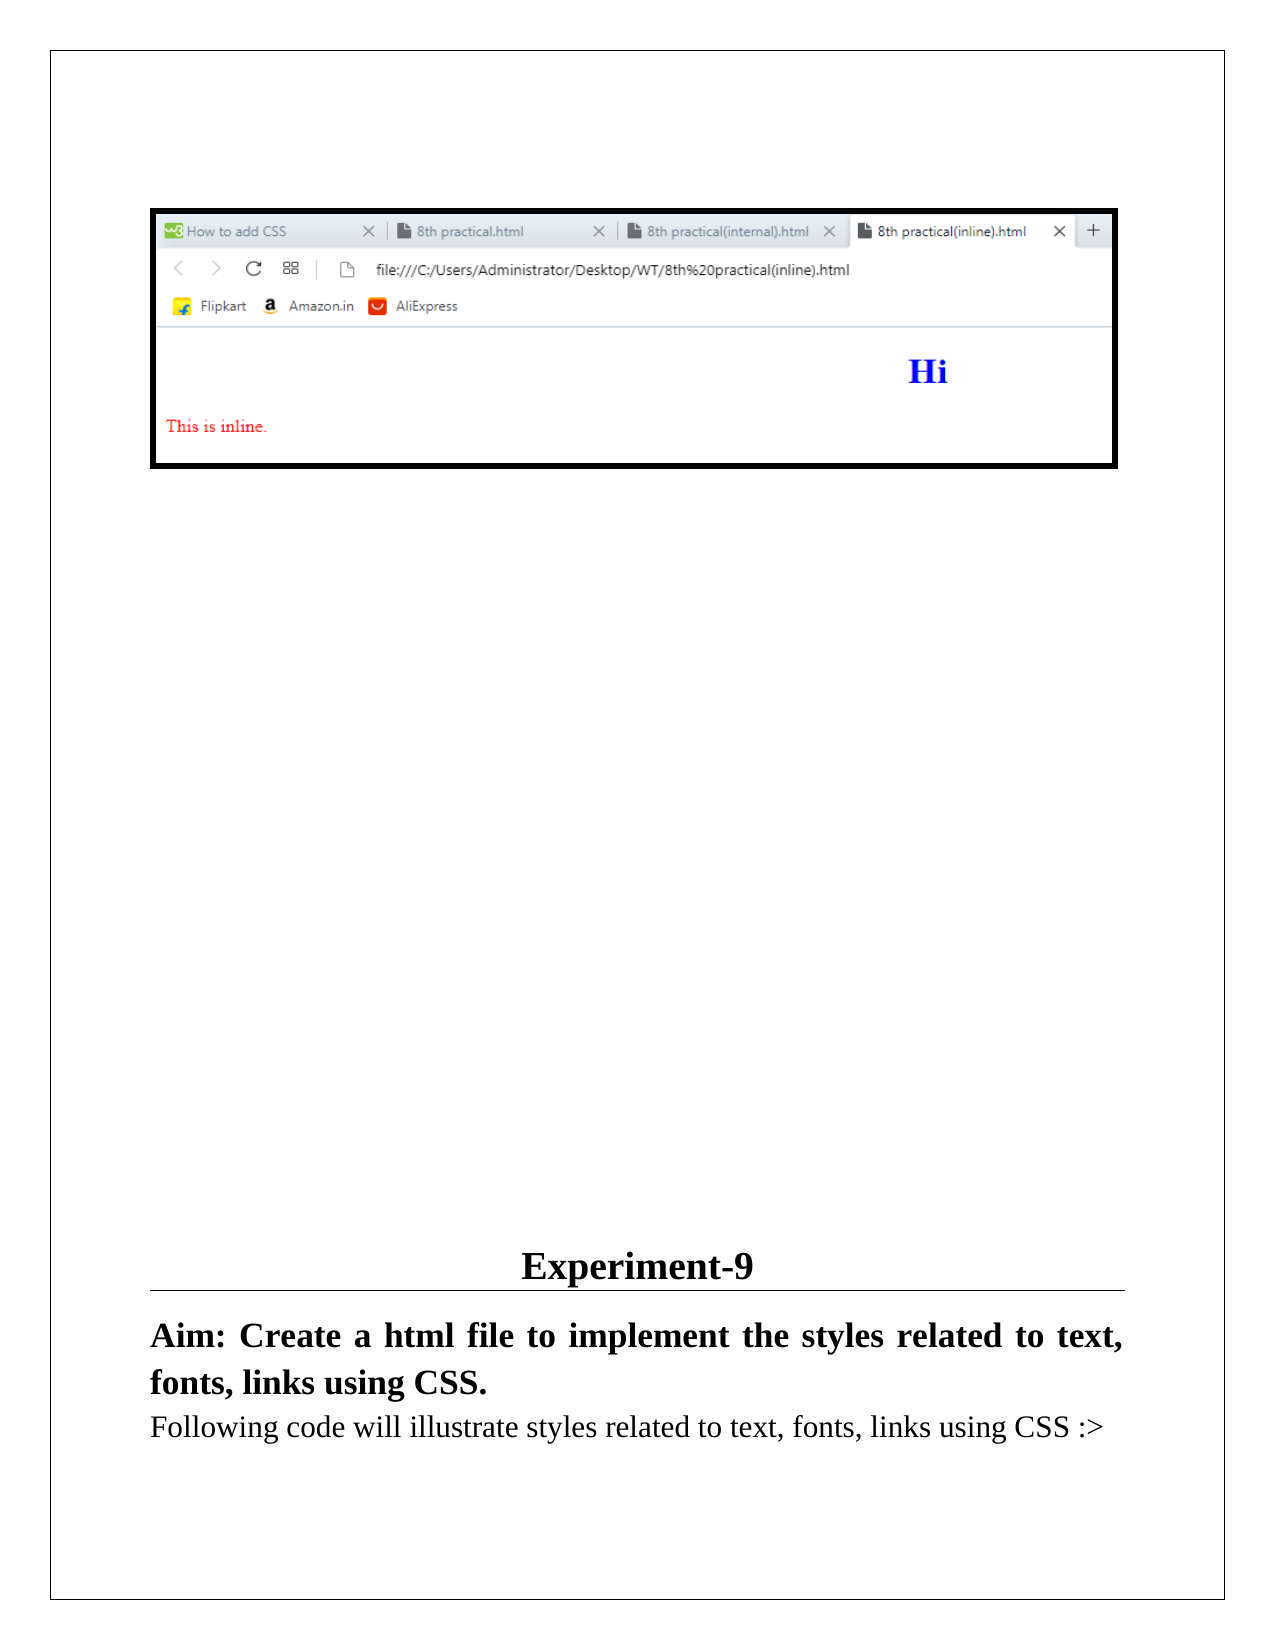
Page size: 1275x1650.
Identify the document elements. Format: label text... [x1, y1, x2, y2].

text Aim: Create a html file to implement the styles related to text, fonts, links using CSS. [150, 1315, 1125, 1402]
text Following code will illustrate styles related to text, fonts, links using CSS :> [150, 1408, 1125, 1444]
text Experiment-9 [150, 1243, 1125, 1290]
picture [156, 214, 1112, 463]
